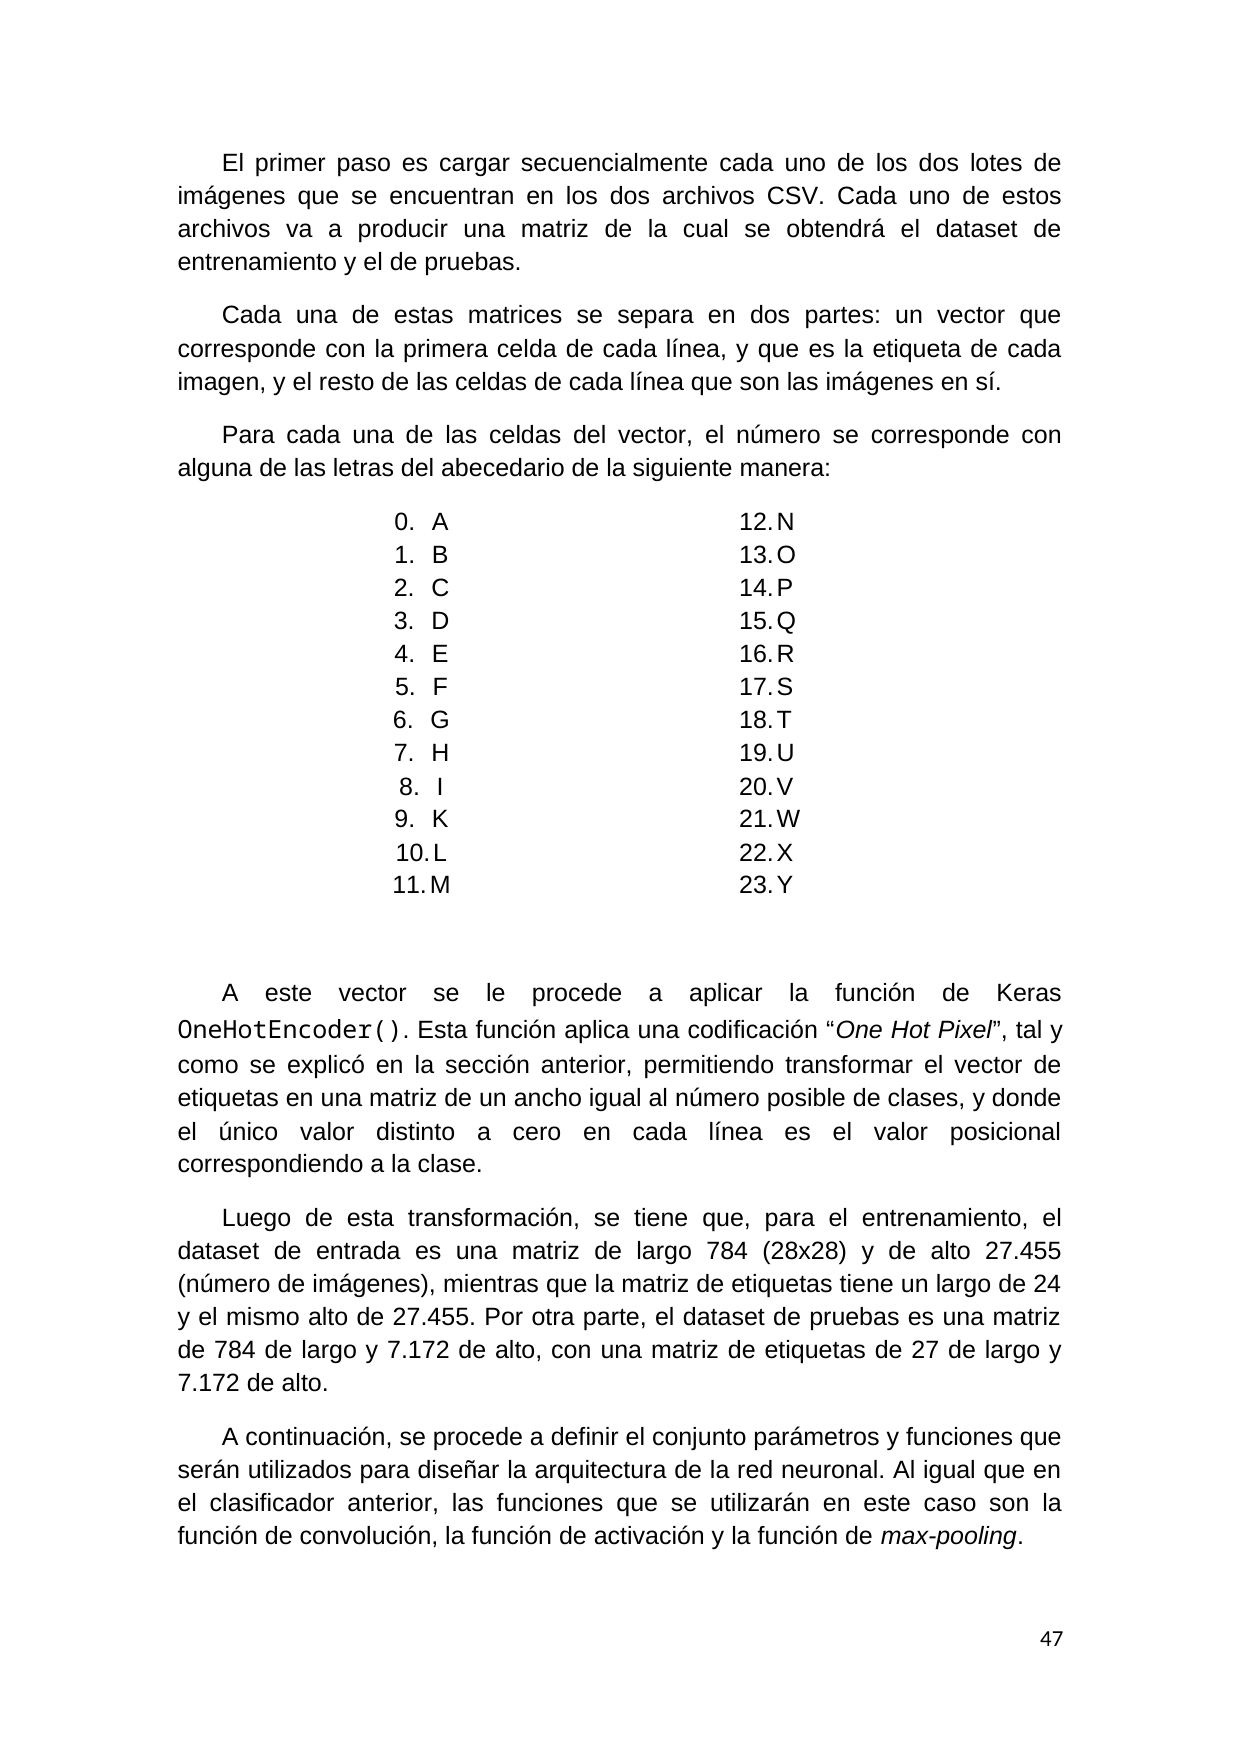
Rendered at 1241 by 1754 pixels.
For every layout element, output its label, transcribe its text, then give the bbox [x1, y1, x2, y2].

list N [739, 507, 1063, 536]
list Q [739, 606, 1063, 635]
list B [259, 540, 583, 569]
list L [259, 837, 583, 866]
list F [259, 672, 583, 701]
list R [739, 639, 1063, 668]
text El primer paso es cargar secuencialmente cada uno de los dos lotes de imágenes que se encuentran en los dos archivos CSV. Cada uno de estos archivos va a producir una matriz de la cual se obtendrá el dataset de entrenamiento y el de pruebas. [177, 148, 1063, 275]
list I [259, 771, 583, 800]
list U [739, 738, 1063, 767]
text A este vector se le procede a aplicar la función de Keras OneHotEncoder(). Esta función aplica una codificación “One Hot Pixel”, tal y como se explicó en la sección anterior, permitiendo transformar el vector de etiquetas en una matriz de un ancho igual al número posible de clases, y donde el único valor distinto a cero en cada línea es el valor posicional correspondiendo a la clase. [177, 978, 1063, 1178]
list W [739, 804, 1063, 833]
list G [259, 705, 583, 734]
list A [259, 507, 583, 536]
list P [739, 573, 1063, 602]
list V [739, 771, 1063, 800]
list C [259, 573, 583, 602]
list T [739, 705, 1063, 734]
list D [259, 606, 583, 635]
text Cada una de estas matrices se separa en dos partes: un vector que corresponde con la primera celda de cada línea, y que es la etiqueta de cada imagen, y el resto de las celdas de cada línea que son las imágenes en sí. [177, 301, 1063, 395]
text Luego de esta transformación, se tiene que, para el entrenamiento, el dataset de entrada es una matriz de largo 784 (28x28) y de alto 27.455 (número de imágenes), mientras que la matriz de etiquetas tiene un largo de 24 y el mismo alto de 27.455. Por otra parte, el dataset de pruebas es una matriz de 784 de largo y 7.172 de alto, con una matriz de etiquetas de 27 de largo y 7.172 de alto. [177, 1203, 1063, 1397]
list X [739, 837, 1063, 866]
list H [259, 738, 583, 767]
list Y [739, 871, 1063, 899]
list E [259, 639, 583, 668]
list K [259, 804, 583, 833]
list S [739, 672, 1063, 701]
list M [259, 871, 583, 899]
text A continuación, se procede a definir el conjunto parámetros y funciones que serán utilizados para diseñar la arquitectura de la red neuronal. Al igual que en el clasificador anterior, las funciones que se utilizarán en este caso son la función de convolución, la función de activación y la función de max-pooling. [177, 1422, 1063, 1550]
text Para cada una de las celdas del vector, el número se corresponde con alguna de las letras del abecedario de la siguiente manera: [177, 420, 1063, 482]
list O [739, 540, 1063, 569]
